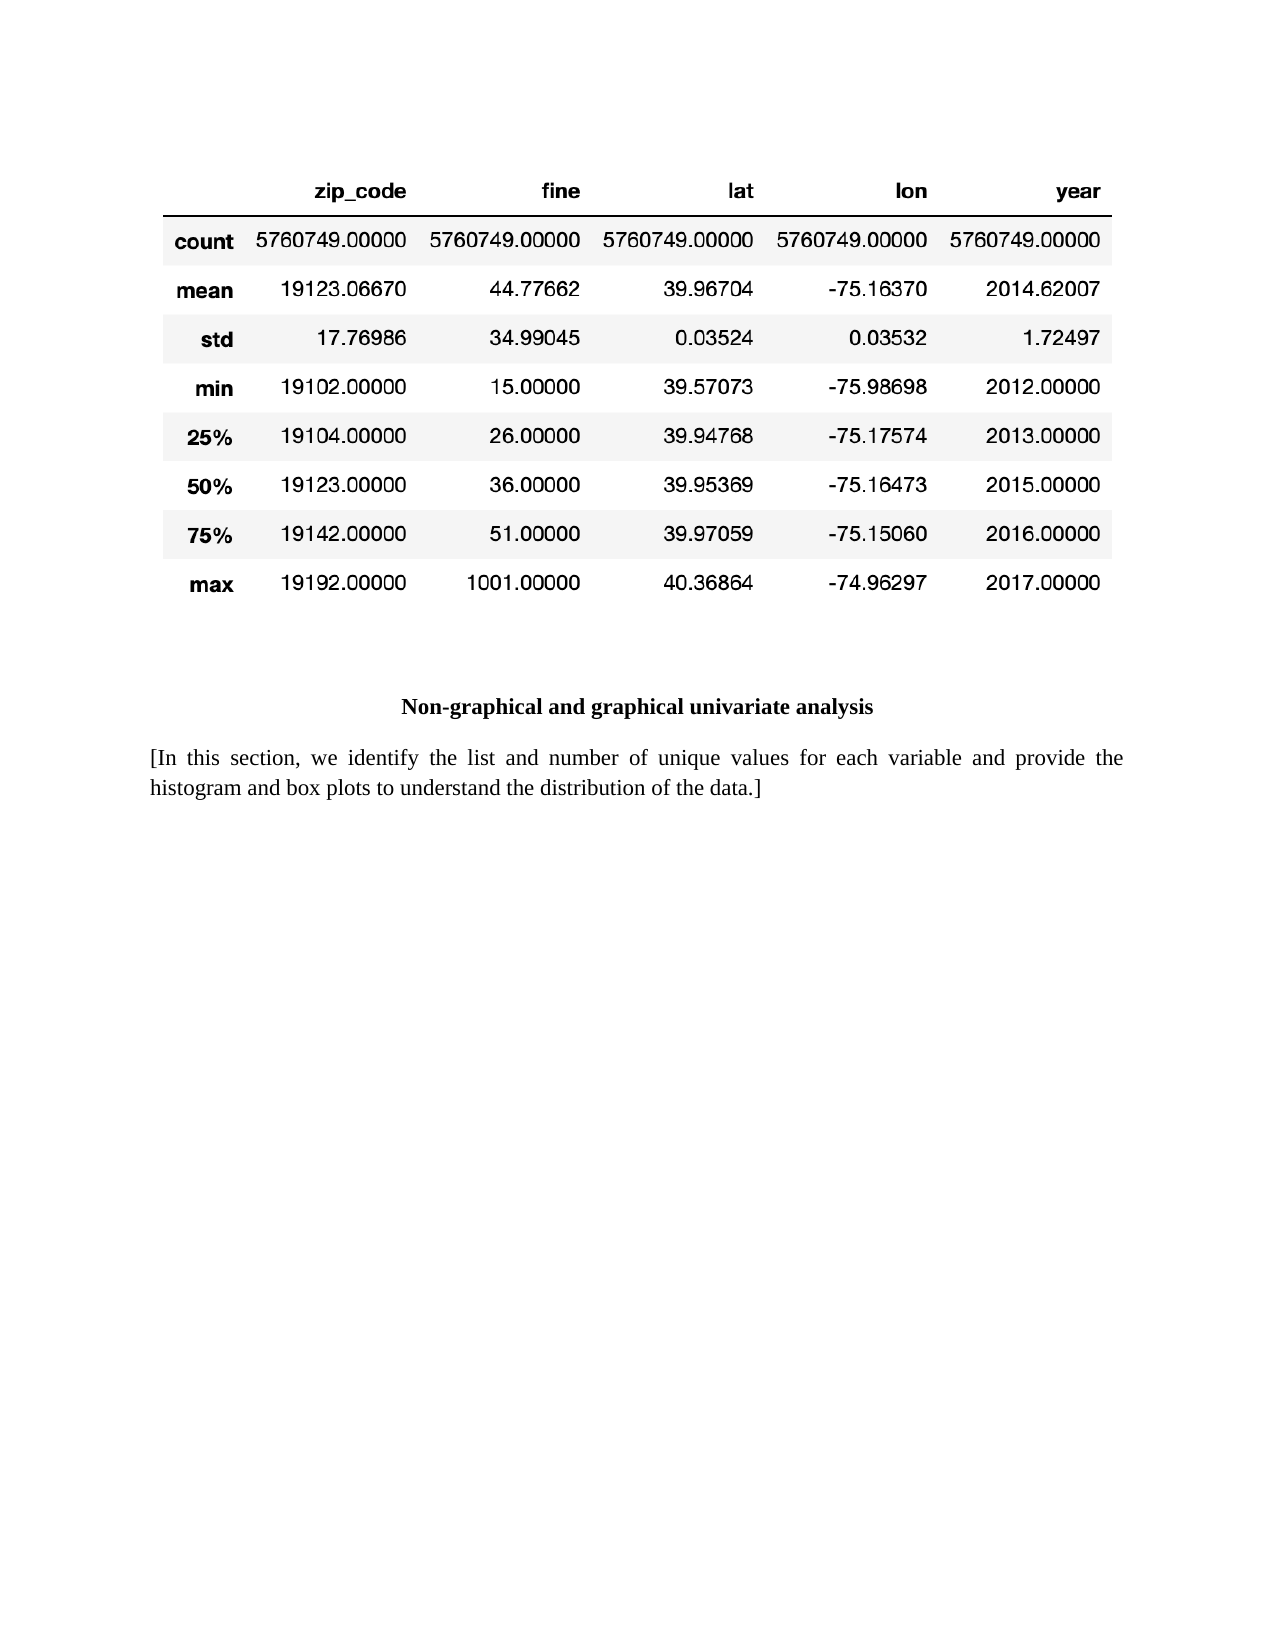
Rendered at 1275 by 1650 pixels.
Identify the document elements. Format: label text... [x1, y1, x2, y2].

picture [150, 150, 1125, 617]
text [In this section, we identify the list and number of unique values for each variable and provide the histogram and box plots to understand the distribution of the data.] [150, 744, 1125, 800]
text Non-graphical and graphical univariate analysis [150, 693, 1125, 719]
